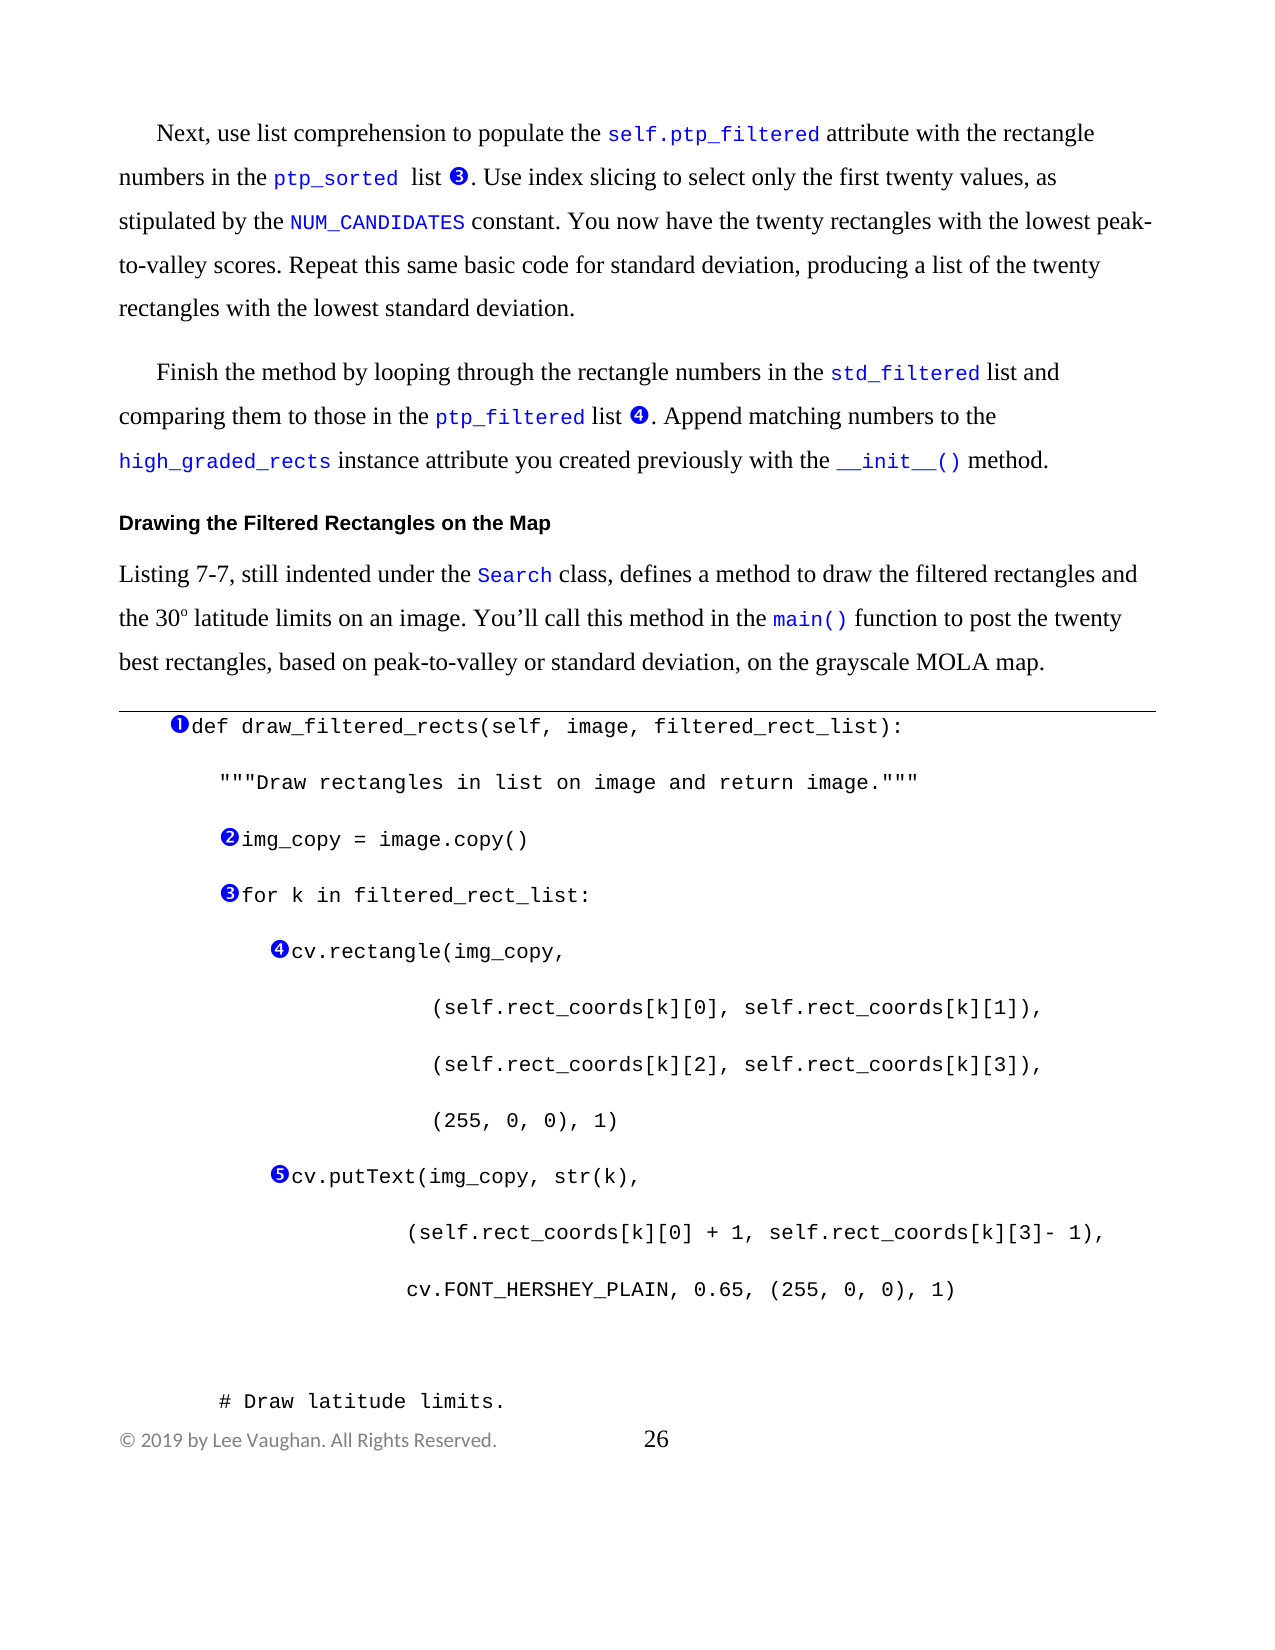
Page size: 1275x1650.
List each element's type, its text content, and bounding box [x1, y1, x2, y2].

text (255, 0, 0), 1) [118, 1110, 1156, 1133]
text cv.FONT_HERSHEY_PLAIN, 0.65, (255, 0, 0), 1) [118, 1279, 1156, 1302]
text def draw_filtered_rects(self, image, filtered_rect_list): [118, 712, 1156, 740]
text for k in filtered_rect_list: [118, 885, 1156, 908]
text Drawing the Filtered Rectangles on the Map [118, 511, 1156, 534]
text Finish the method by looping through the rectangle numbers in the std_filtered list and comparing them to those in the ptp_filtered list . Append matching numbers to the high_graded_rects instance attribute you created previously with the __init__() method. [118, 357, 1156, 475]
text # Draw latitude limits. [118, 1391, 1156, 1415]
text (self.rect_coords[k][2], self.rect_coords[k][3]), [118, 1054, 1156, 1077]
text cv.putText(img_copy, str(k), [118, 1166, 1156, 1190]
text (self.rect_coords[k][0], self.rect_coords[k][1]), [118, 997, 1156, 1021]
text (self.rect_coords[k][0] + 1, self.rect_coords[k][3]- 1), [118, 1222, 1156, 1246]
text """Draw rectangles in list on image and return image.""" [118, 772, 1156, 796]
text img_copy = image.copy() [118, 829, 1156, 852]
text Listing 7-7, still indented under the Search class, defines a method to draw the filtered rectangles and the 30o latitude limits on an image. You’ll call this method in the main() function to post the twenty best rectangles, based on peak-to-valley or standard deviation, on the grayscale MOLA map. [118, 559, 1156, 676]
text Next, use list comprehension to populate the self.ptp_filtered attribute with the rectangle numbers in the ptp_sorted list . Use index slicing to select only the first twenty values, as stipulated by the NUM_CANDIDATES constant. You now have the twenty rectangles with the lowest peak-to-valley scores. Repeat this same basic code for standard deviation, producing a list of the twenty rectangles with the lowest standard deviation. [118, 118, 1156, 322]
text cv.rectangle(img_copy, [118, 941, 1156, 965]
